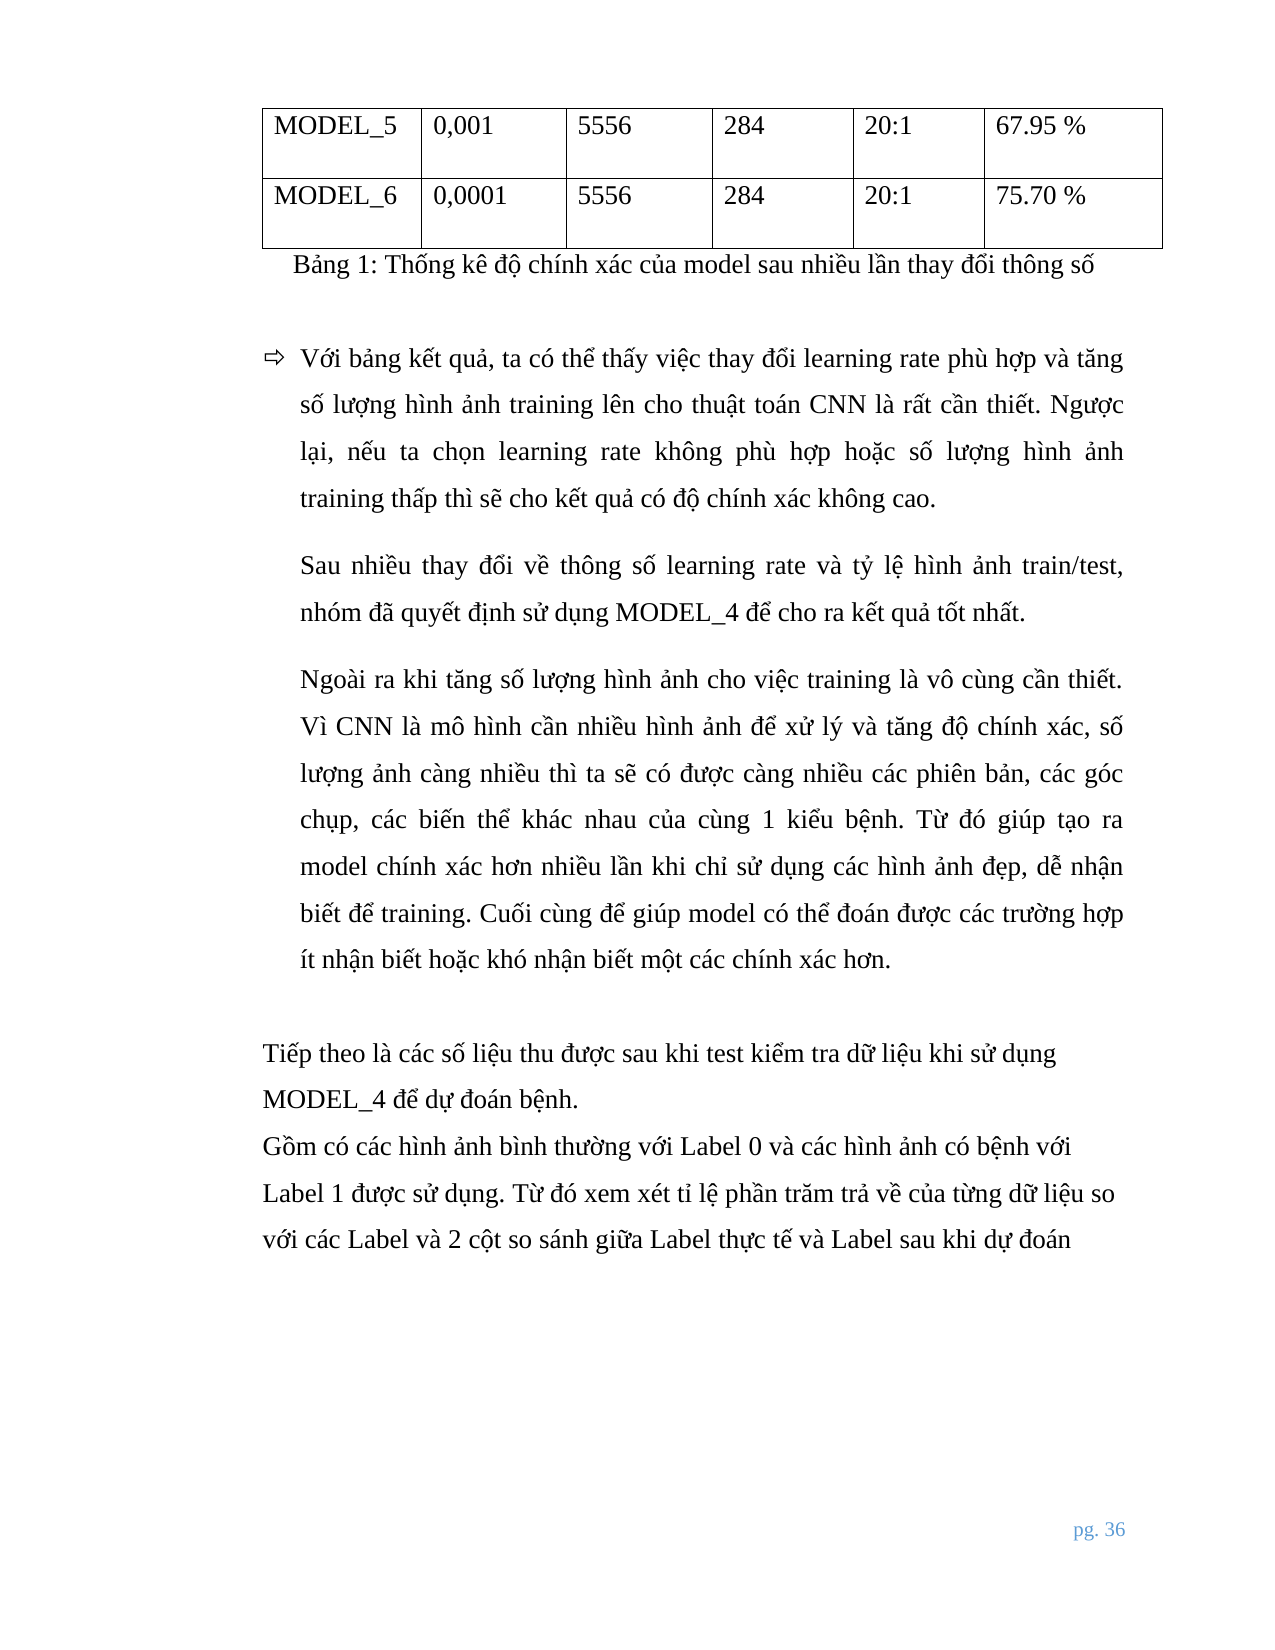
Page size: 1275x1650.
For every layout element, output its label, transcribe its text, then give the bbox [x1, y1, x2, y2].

table_cell 20:1 [854, 179, 984, 247]
table_cell 5556 [567, 179, 712, 247]
table_cell 284 [713, 179, 853, 247]
table_cell 5556 [567, 109, 712, 178]
table_cell 0,001 [422, 109, 566, 178]
list Bảng 1: Thống kê độ chính xác của model sau nhiều lần thay đổi thông số [262, 249, 1125, 280]
text Sau nhiều thay đổi về thông số learning rate và tỷ lệ hình ảnh train/test, nhóm đã quyết định sử dụng MODEL_4 để cho ra kết quả tốt nhất. [300, 549, 1125, 627]
list Ngoài ra khi tăng số lượng hình ảnh cho việc training là vô cùng cần thiết. Vì CNN là mô hình cần nhiều hình ảnh để xử lý và tăng độ chính xác, số lượng ảnh càng nhiều thì ta sẽ có được càng nhiều các phiên bản, các góc chụp, các biến thể khác nhau của cùng 1 kiểu bệnh. Từ đó giúp tạo ra model chính xác hơn nhiều lần khi chỉ sử dụng các hình ảnh đẹp, dễ nhận biết để training. Cuối cùng để giúp model có thể đoán được các trường hợp ít nhận biết hoặc khó nhận biết một các chính xác hơn. [300, 664, 1125, 975]
table_cell 75.70 % [985, 179, 1162, 247]
table_cell MODEL_5 [263, 109, 421, 178]
table_cell 67.95 % [985, 109, 1162, 178]
list Tiếp theo là các số liệu thu được sau khi test kiểm tra dữ liệu khi sử dụng MODEL_4 để dự đoán bệnh. [262, 1037, 1125, 1115]
table_cell MODEL_6 [263, 179, 421, 247]
table_cell 0,0001 [422, 179, 566, 247]
table_cell 20:1 [854, 109, 984, 178]
list Gồm có các hình ảnh bình thường với Label 0 và các hình ảnh có bệnh với Label 1 được sử dụng. Từ đó xem xét tỉ lệ phần trăm trả về của từng dữ liệu so với các Label và 2 cột so sánh giữa Label thực tế và Label sau khi dự đoán [262, 1130, 1125, 1255]
list Với bảng kết quả, ta có thể thấy việc thay đổi learning rate phù hợp và tăng số lượng hình ảnh training lên cho thuật toán CNN là rất cần thiết. Ngược lại, nếu ta chọn learning rate không phù hợp hoặc số lượng hình ảnh training thấp thì sẽ cho kết quả có độ chính xác không cao. [262, 342, 1125, 513]
table_cell 284 [713, 109, 853, 178]
